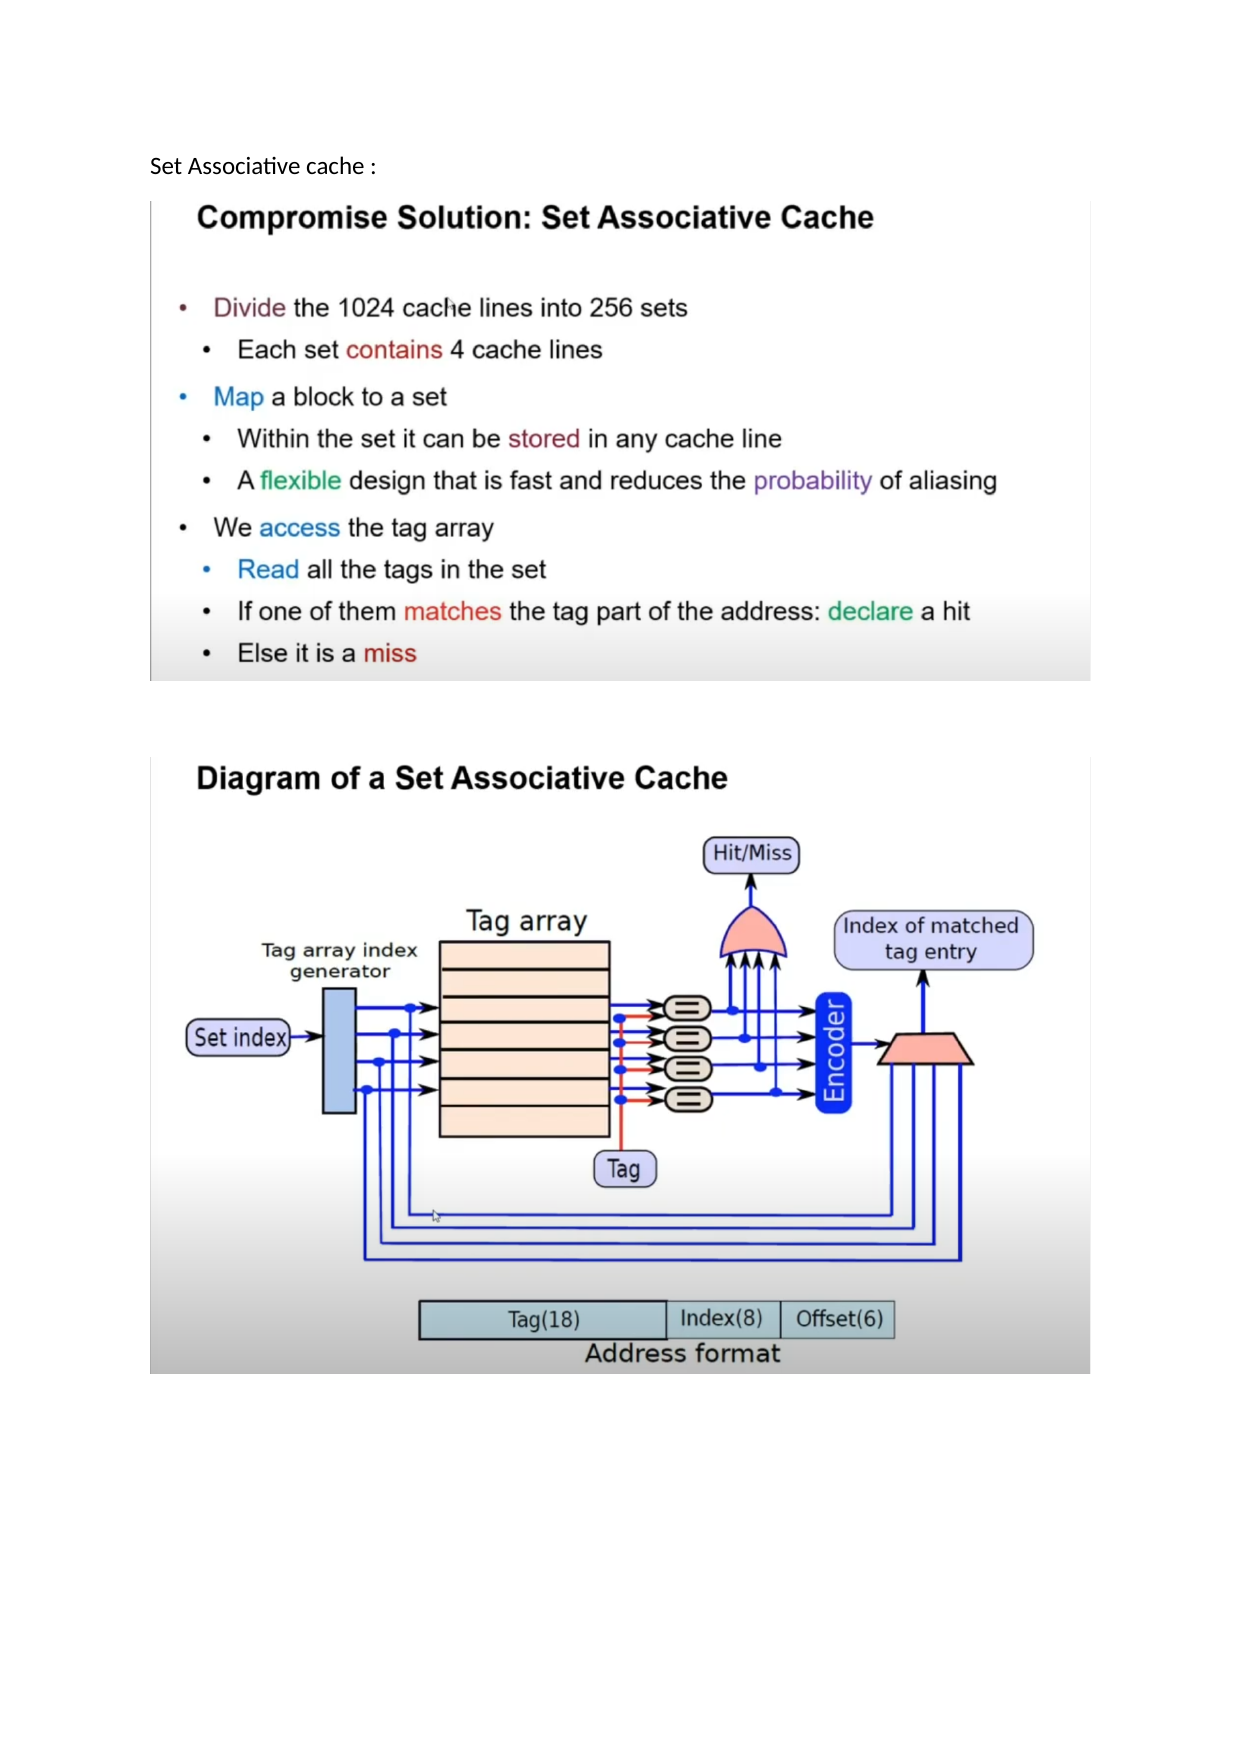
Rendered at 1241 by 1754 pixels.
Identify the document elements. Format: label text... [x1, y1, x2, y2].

picture [150, 201, 1091, 681]
text Set Associative cache : [150, 150, 1090, 181]
picture [150, 757, 1091, 1374]
